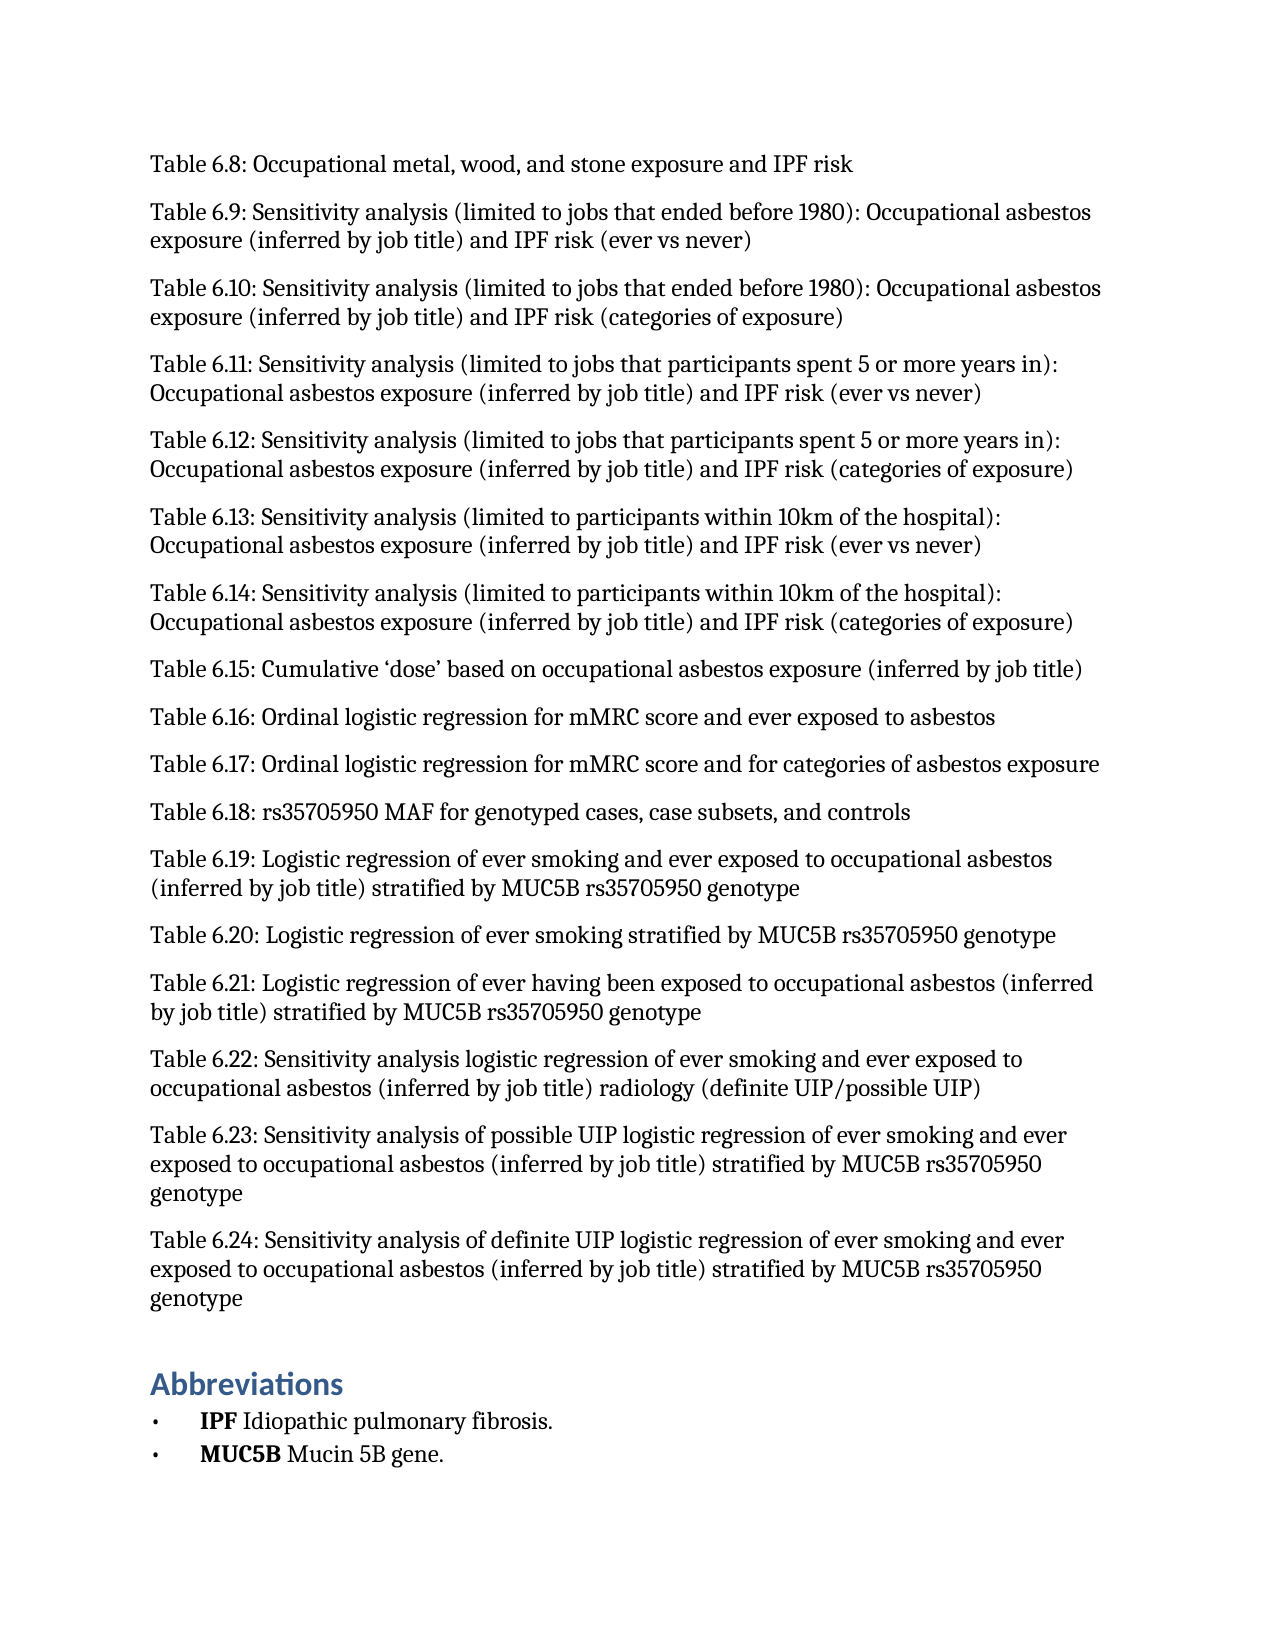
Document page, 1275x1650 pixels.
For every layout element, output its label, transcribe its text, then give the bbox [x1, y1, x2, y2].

text Table 6.12: Sensitivity analysis (limited to jobs that participants spent 5 or more years in): Occupational asbestos exposure (inferred by job title) and IPF risk (categories of exposure) [150, 426, 1125, 484]
text Table 6.14: Sensitivity analysis (limited to participants within 10km of the hospital): Occupational asbestos exposure (inferred by job title) and IPF risk (categories of exposure) [150, 579, 1125, 636]
text Table 6.13: Sensitivity analysis (limited to participants within 10km of the hospital): Occupational asbestos exposure (inferred by job title) and IPF risk (ever vs never) [150, 502, 1125, 560]
text Table 6.10: Sensitivity analysis (limited to jobs that ended before 1980): Occupational asbestos exposure (inferred by job title) and IPF risk (categories of exposure) [150, 274, 1125, 331]
text Table 6.18: rs35705950 MAF for genotyped cases, case subsets, and controls [150, 797, 1125, 826]
text Table 6.21: Logistic regression of ever having been exposed to occupational asbestos (inferred by job title) stratified by MUC5B rs35705950 genotype [150, 969, 1125, 1026]
text Table 6.19: Logistic regression of ever smoking and ever exposed to occupational asbestos (inferred by job title) stratified by MUC5B rs35705950 genotype [150, 845, 1125, 902]
subtitle Abbreviations [150, 1362, 1125, 1403]
list MUC5B Mucin 5B gene. [150, 1439, 1125, 1468]
list IPF Idiopathic pulmonary fibrosis. [150, 1407, 1125, 1436]
text Table 6.17: Ordinal logistic regression for mMRC score and for categories of asbestos exposure [150, 750, 1125, 779]
text Table 6.11: Sensitivity analysis (limited to jobs that participants spent 5 or more years in): Occupational asbestos exposure (inferred by job title) and IPF risk (ever vs never) [150, 350, 1125, 407]
text Table 6.23: Sensitivity analysis of possible UIP logistic regression of ever smoking and ever exposed to occupational asbestos (inferred by job title) stratified by MUC5B rs35705950 genotype [150, 1121, 1125, 1207]
text Table 6.20: Logistic regression of ever smoking stratified by MUC5B rs35705950 genotype [150, 921, 1125, 950]
text Table 6.15: Cumulative ‘dose’ based on occupational asbestos exposure (inferred by job title) [150, 655, 1125, 684]
text Table 6.24: Sensitivity analysis of definite UIP logistic regression of ever smoking and ever exposed to occupational asbestos (inferred by job title) stratified by MUC5B rs35705950 genotype [150, 1226, 1125, 1312]
text Table 6.16: Ordinal logistic regression for mMRC score and ever exposed to asbestos [150, 702, 1125, 731]
text Table 6.22: Sensitivity analysis logistic regression of ever smoking and ever exposed to occupational asbestos (inferred by job title) radiology (definite UIP/possible UIP) [150, 1045, 1125, 1102]
text Table 6.9: Sensitivity analysis (limited to jobs that ended before 1980): Occupational asbestos exposure (inferred by job title) and IPF risk (ever vs never) [150, 197, 1125, 255]
text Table 6.8: Occupational metal, wood, and stone exposure and IPF risk [150, 150, 1125, 179]
